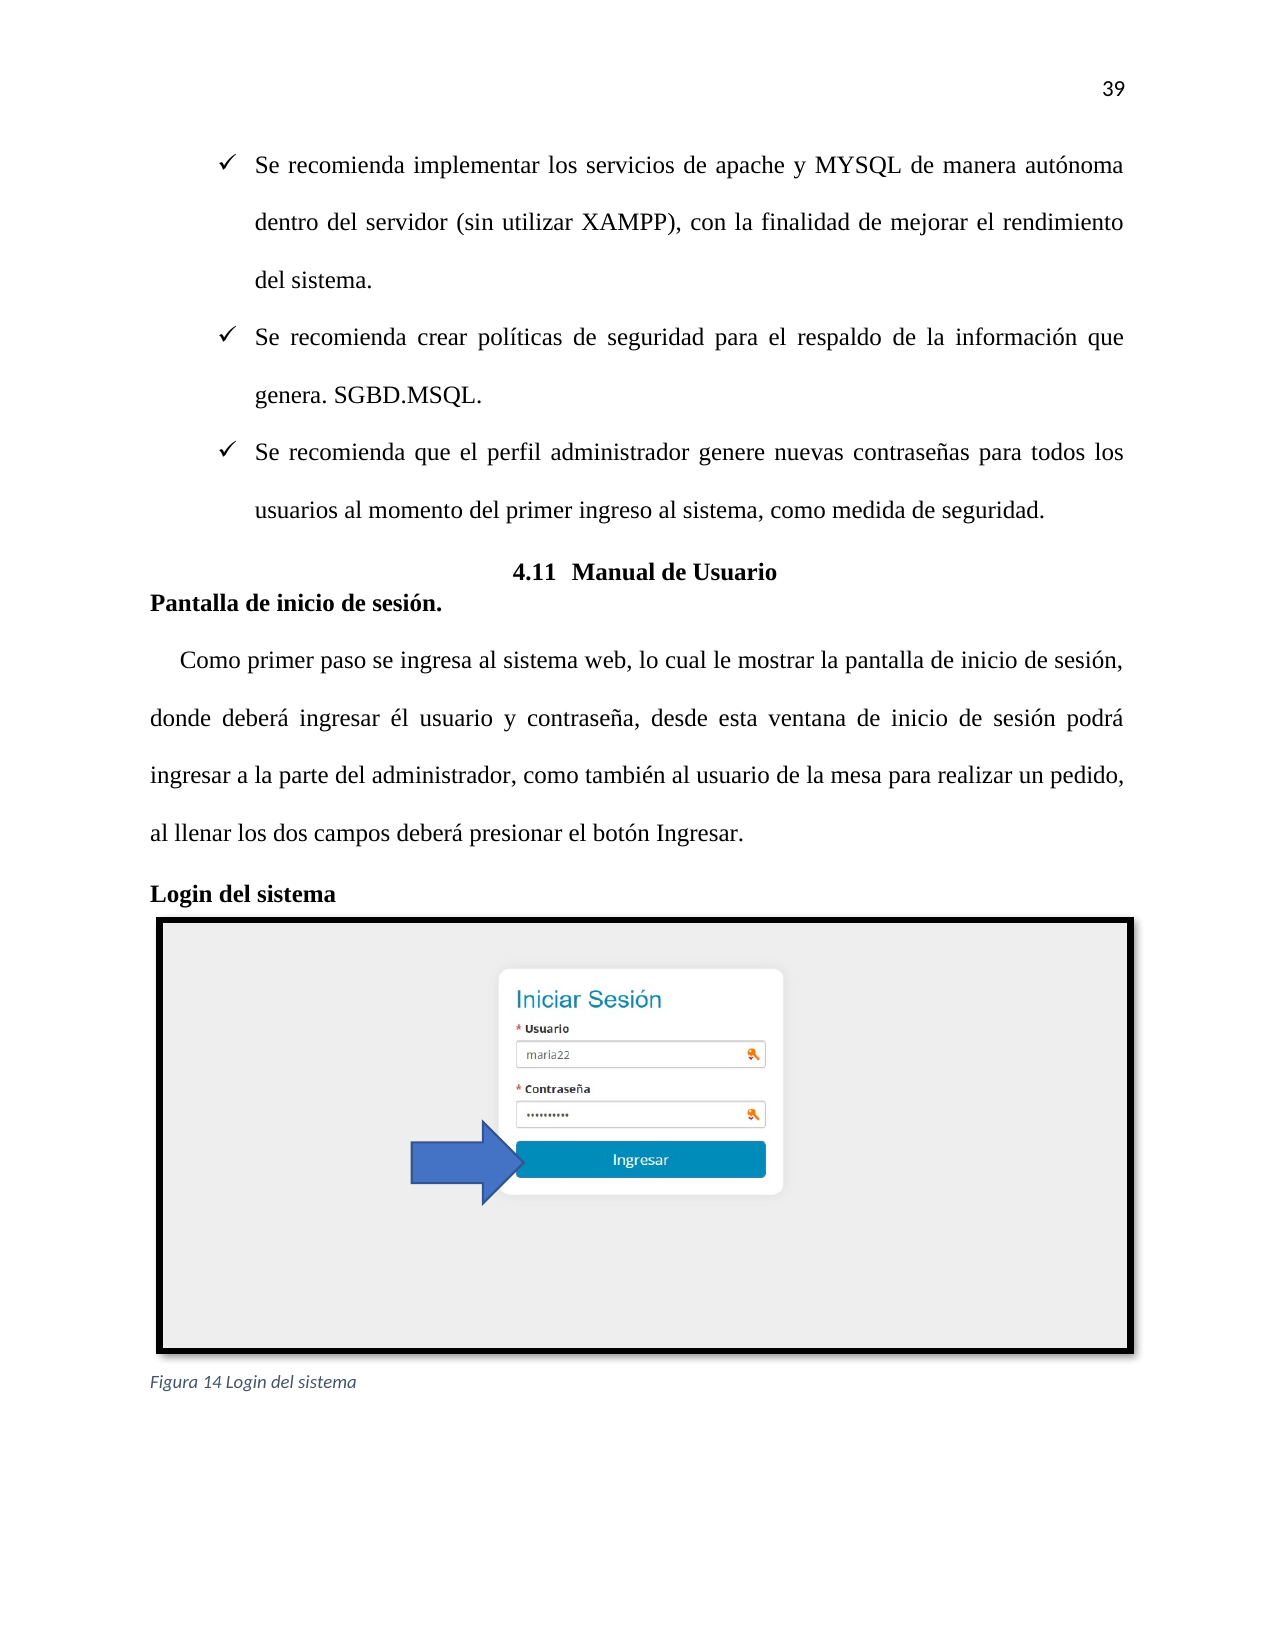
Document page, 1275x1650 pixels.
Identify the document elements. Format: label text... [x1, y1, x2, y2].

text Pantalla de inicio de sesión. [150, 588, 1125, 616]
subtitle Login del sistema [150, 879, 1125, 908]
list Se recomienda crear políticas de seguridad para el respaldo de la información que genera. SGBD.MSQL. [217, 322, 1125, 409]
picture [163, 923, 1127, 1348]
list Se recomienda implementar los servicios de apache y MYSQL de manera autónoma dentro del servidor (sin utilizar XAMPP), con la finalidad de mejorar el rendimiento del sistema. [217, 150, 1125, 294]
text Como primer paso se ingresa al sistema web, lo cual le mostrar la pantalla de inicio de sesión, donde deberá ingresar él usuario y contraseña, desde esta ventana de inicio de sesión podrá ingresar a la parte del administrador, como también al usuario de la mesa para realizar un pedido, al llenar los dos campos deberá presionar el botón Ingresar. [150, 645, 1125, 846]
subtitle Manual de Usuario [165, 557, 1125, 585]
list Se recomienda que el perfil administrador genere nuevas contraseñas para todos los usuarios al momento del primer ingreso al sistema, como medida de seguridad. [217, 437, 1125, 524]
